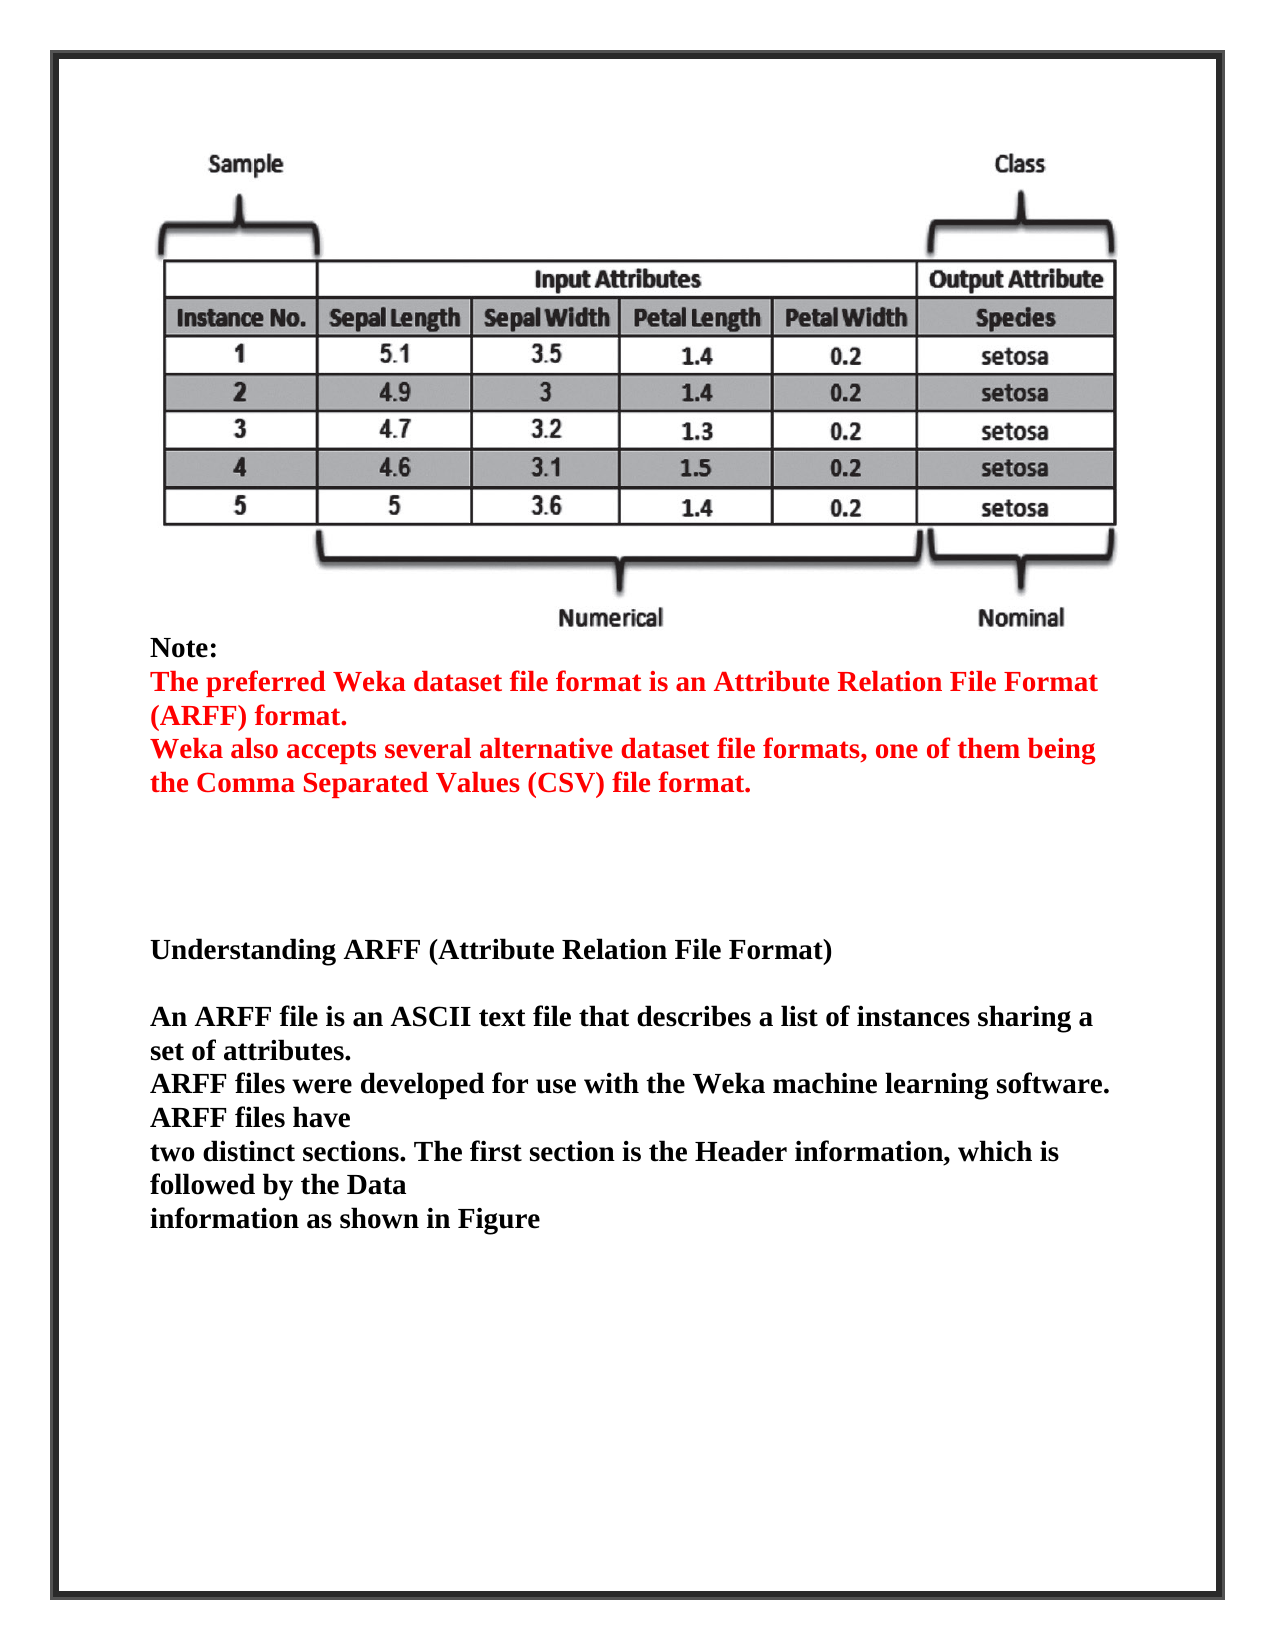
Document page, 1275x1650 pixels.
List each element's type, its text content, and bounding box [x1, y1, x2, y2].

text Weka also accepts several alternative dataset file formats, one of them being the Comma Separated Values (CSV) file format. [150, 731, 1125, 798]
text ARFF files were developed for use with the Weka machine learning software. ARFF files have [150, 1067, 1125, 1134]
text An ARFF file is an ASCII text file that describes a list of instances sharing a set of attributes. [150, 999, 1125, 1067]
text The preferred Weka dataset file format is an Attribute Relation File Format (ARFF) format. [150, 664, 1125, 731]
text two distinct sections. The first section is the Header information, which is followed by the Data [150, 1134, 1125, 1201]
text Understanding ARFF (Attribute Relation File Format) [150, 932, 1125, 966]
text Note: [150, 631, 1125, 664]
text information as shown in Figure [150, 1201, 1125, 1234]
